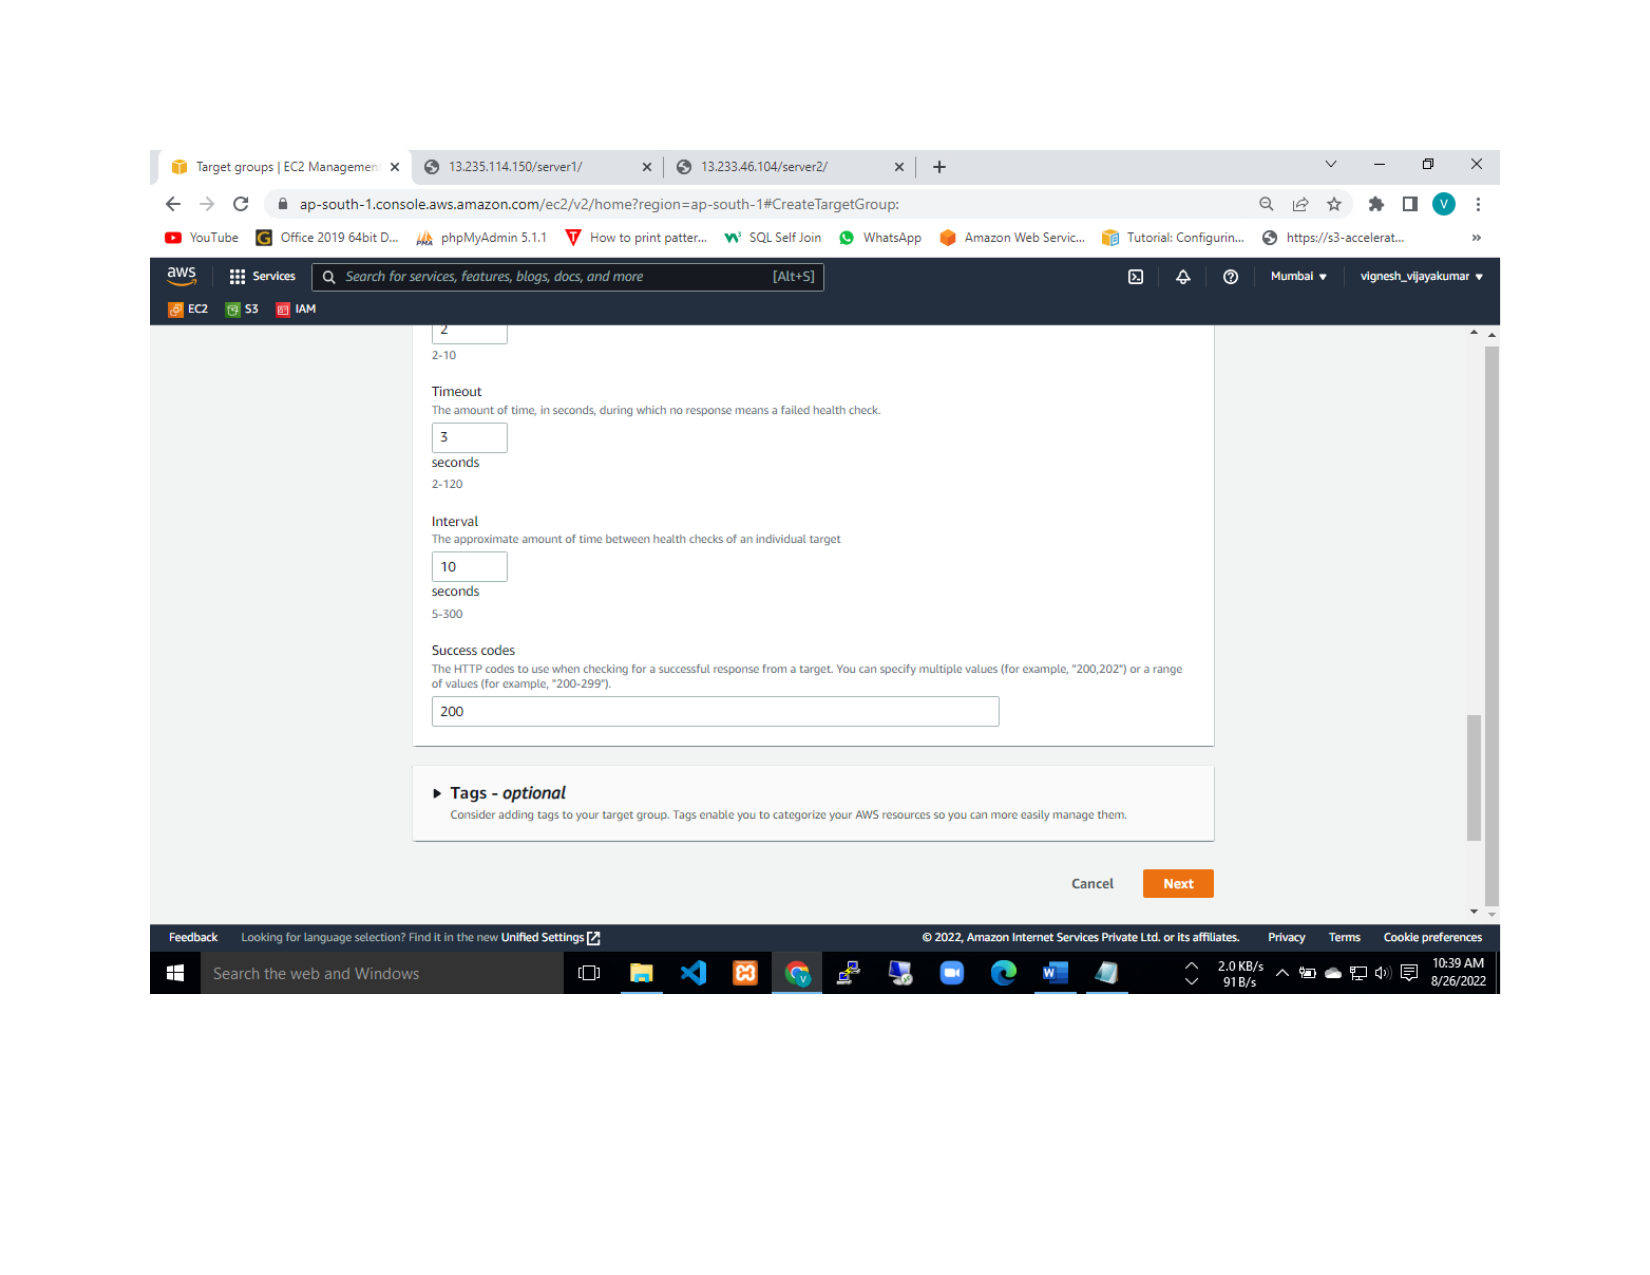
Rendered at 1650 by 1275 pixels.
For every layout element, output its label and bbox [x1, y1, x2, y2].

picture [150, 150, 1500, 994]
